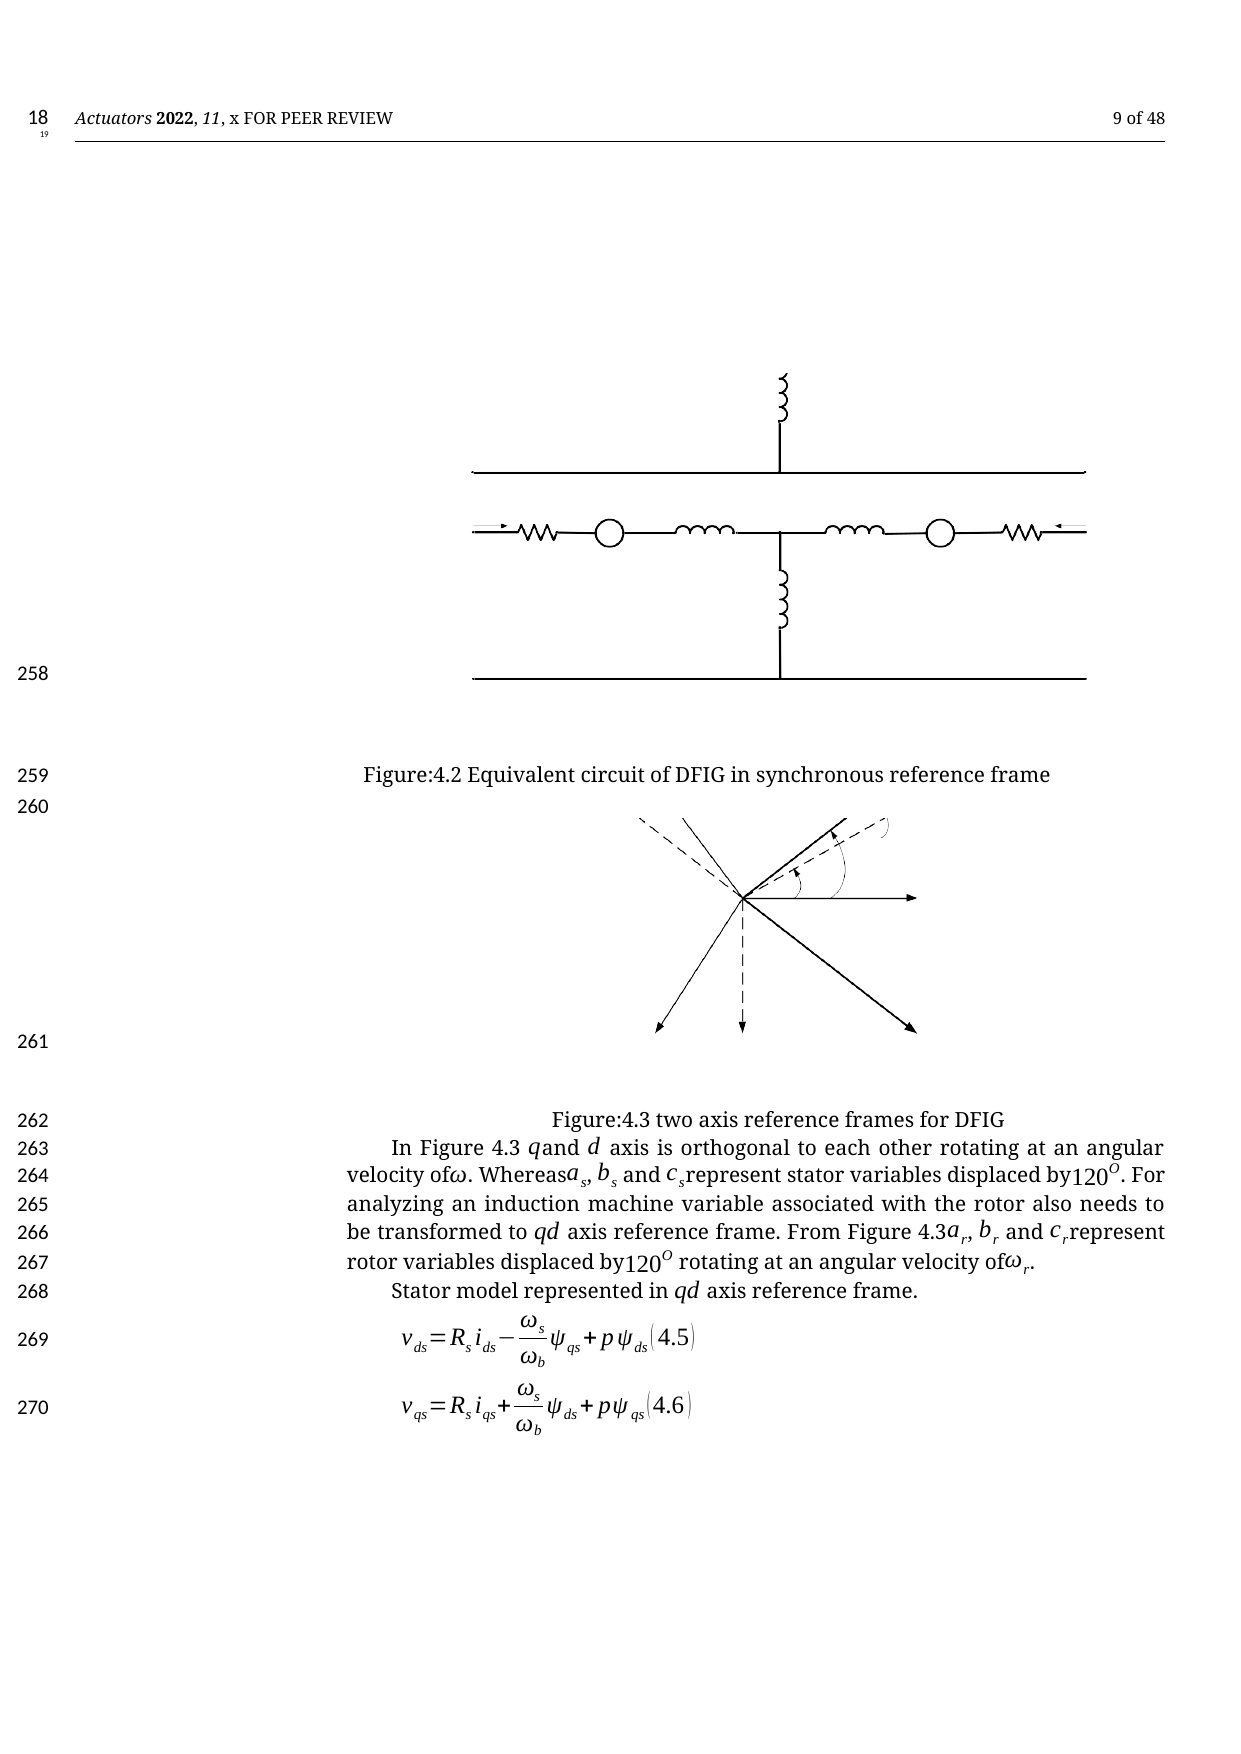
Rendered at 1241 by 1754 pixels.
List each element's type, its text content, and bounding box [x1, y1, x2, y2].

text Figure:4.3 two axis reference frames for DFIG [347, 1106, 1165, 1133]
text Figure:4.2 Equivalent circuit of DFIG in synchronous reference frame [75, 758, 1165, 792]
text In Figure 4.3 and axis is orthogonal to each other rotating at an angular velocity of. Whereas, and represent stator variables displaced by. For analyzing an induction machine variable associated with the rotor also needs to be transformed to axis reference frame. From Figure 4.3, and represent rotor variables displaced by rotating at an angular velocity of. [347, 1133, 1165, 1277]
text Stator model represented in axis reference frame. [347, 1277, 1165, 1304]
